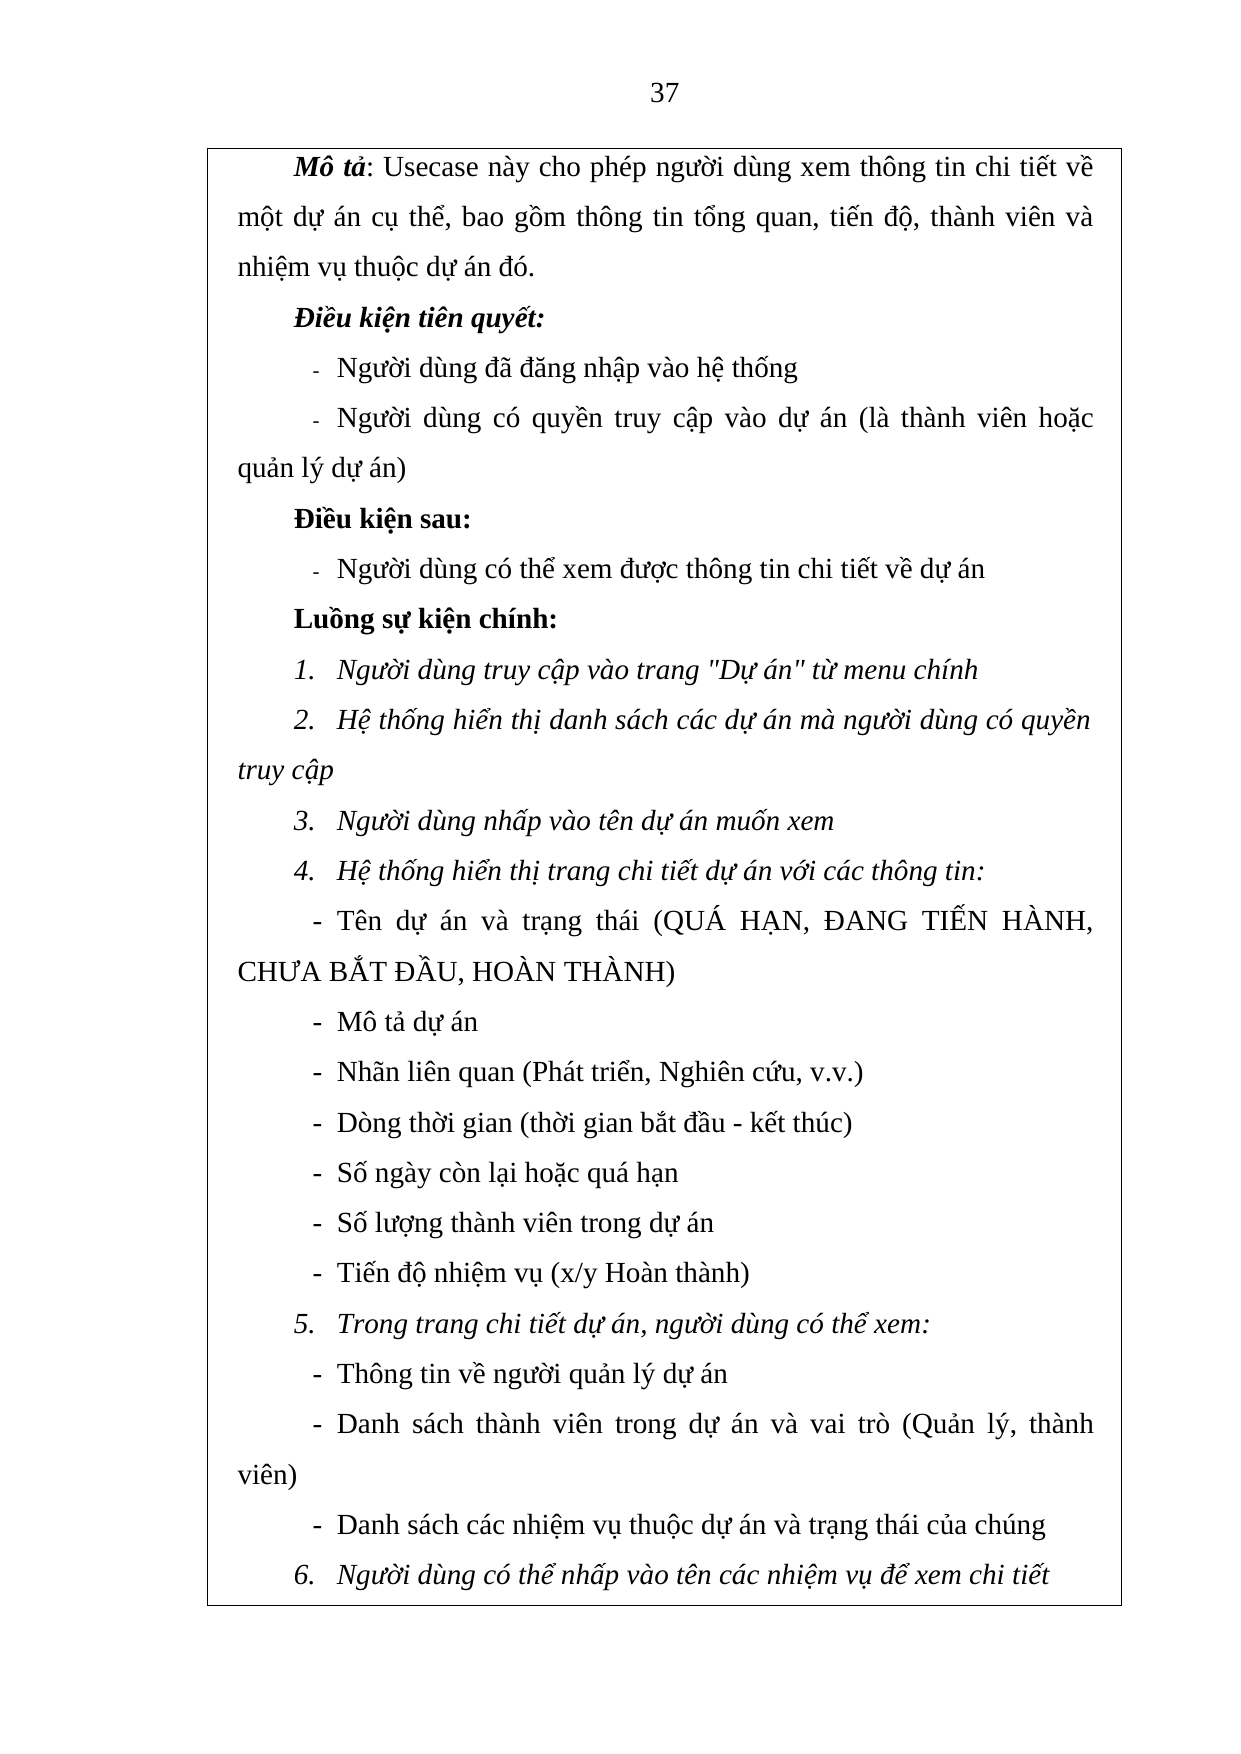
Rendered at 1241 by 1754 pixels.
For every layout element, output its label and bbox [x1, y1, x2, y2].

table_header [208, 149, 1121, 1605]
